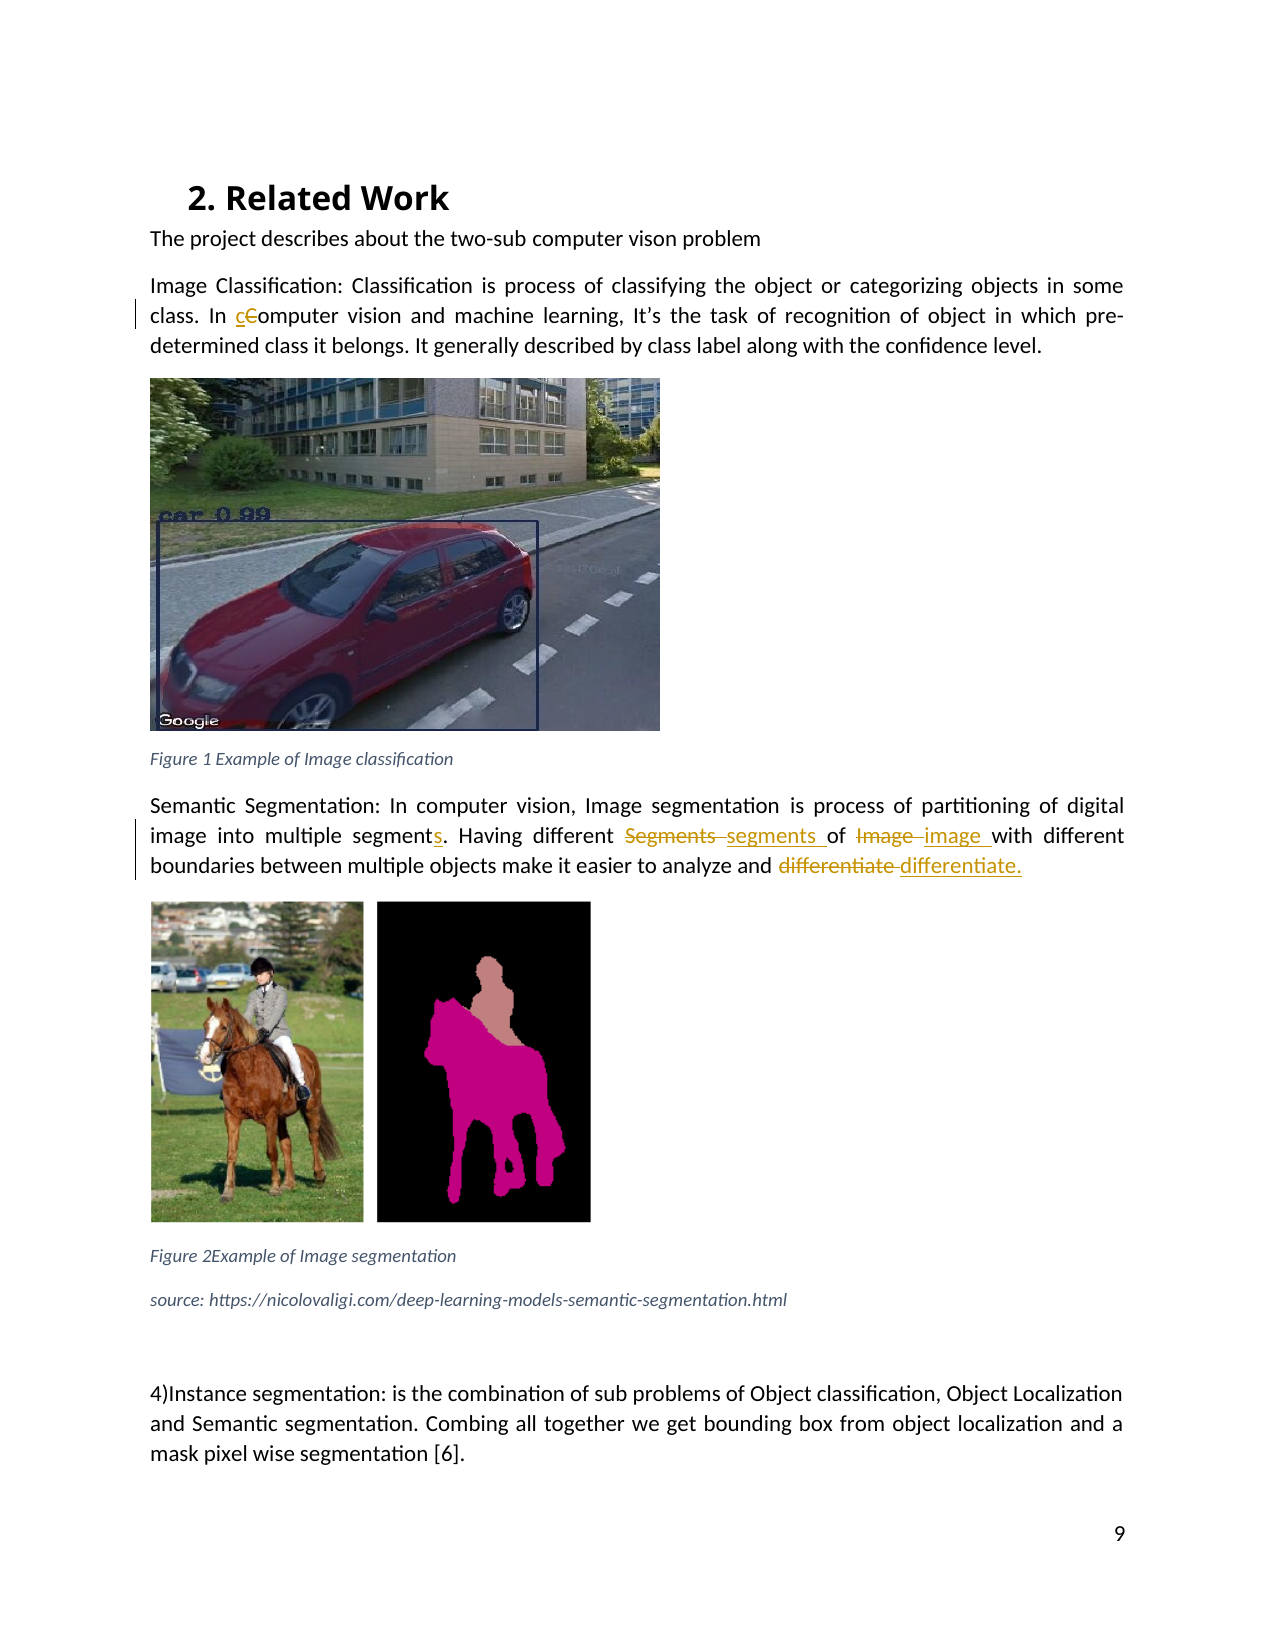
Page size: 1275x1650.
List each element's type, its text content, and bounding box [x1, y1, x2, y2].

subtitle Related Work [187, 175, 1125, 220]
text Figure 2Example of Image segmentation [150, 1244, 1125, 1267]
text Image Classification: Classification is process of classifying the object or categorizing objects in some class. In omputer vision and machine learning, It’s the task of recognition of object in which pre-determined class it belongs. It generally described by class label along with the confidence level. [150, 271, 1125, 359]
picture [150, 378, 660, 731]
text Figure 1 Example of Image classification [150, 747, 1125, 770]
text 4)Instance segmentation: is the combination of sub problems of Object classification, Object Localization and Semantic segmentation. Combing all together we get bounding box from object localization and a mask pixel wise segmentation [6]. [150, 1379, 1125, 1467]
picture [150, 898, 597, 1226]
text Semantic Segmentation: In computer vision, Image segmentation is process of partitioning of digital image into multiple segment. Having different of with different boundaries between multiple objects make it easier to analyze and [150, 791, 1125, 879]
text The project describes about the two-sub computer vison problem [150, 224, 1125, 252]
text source: https://nicolovaligi.com/deep-learning-models-semantic-segmentation.html [150, 1288, 1125, 1311]
